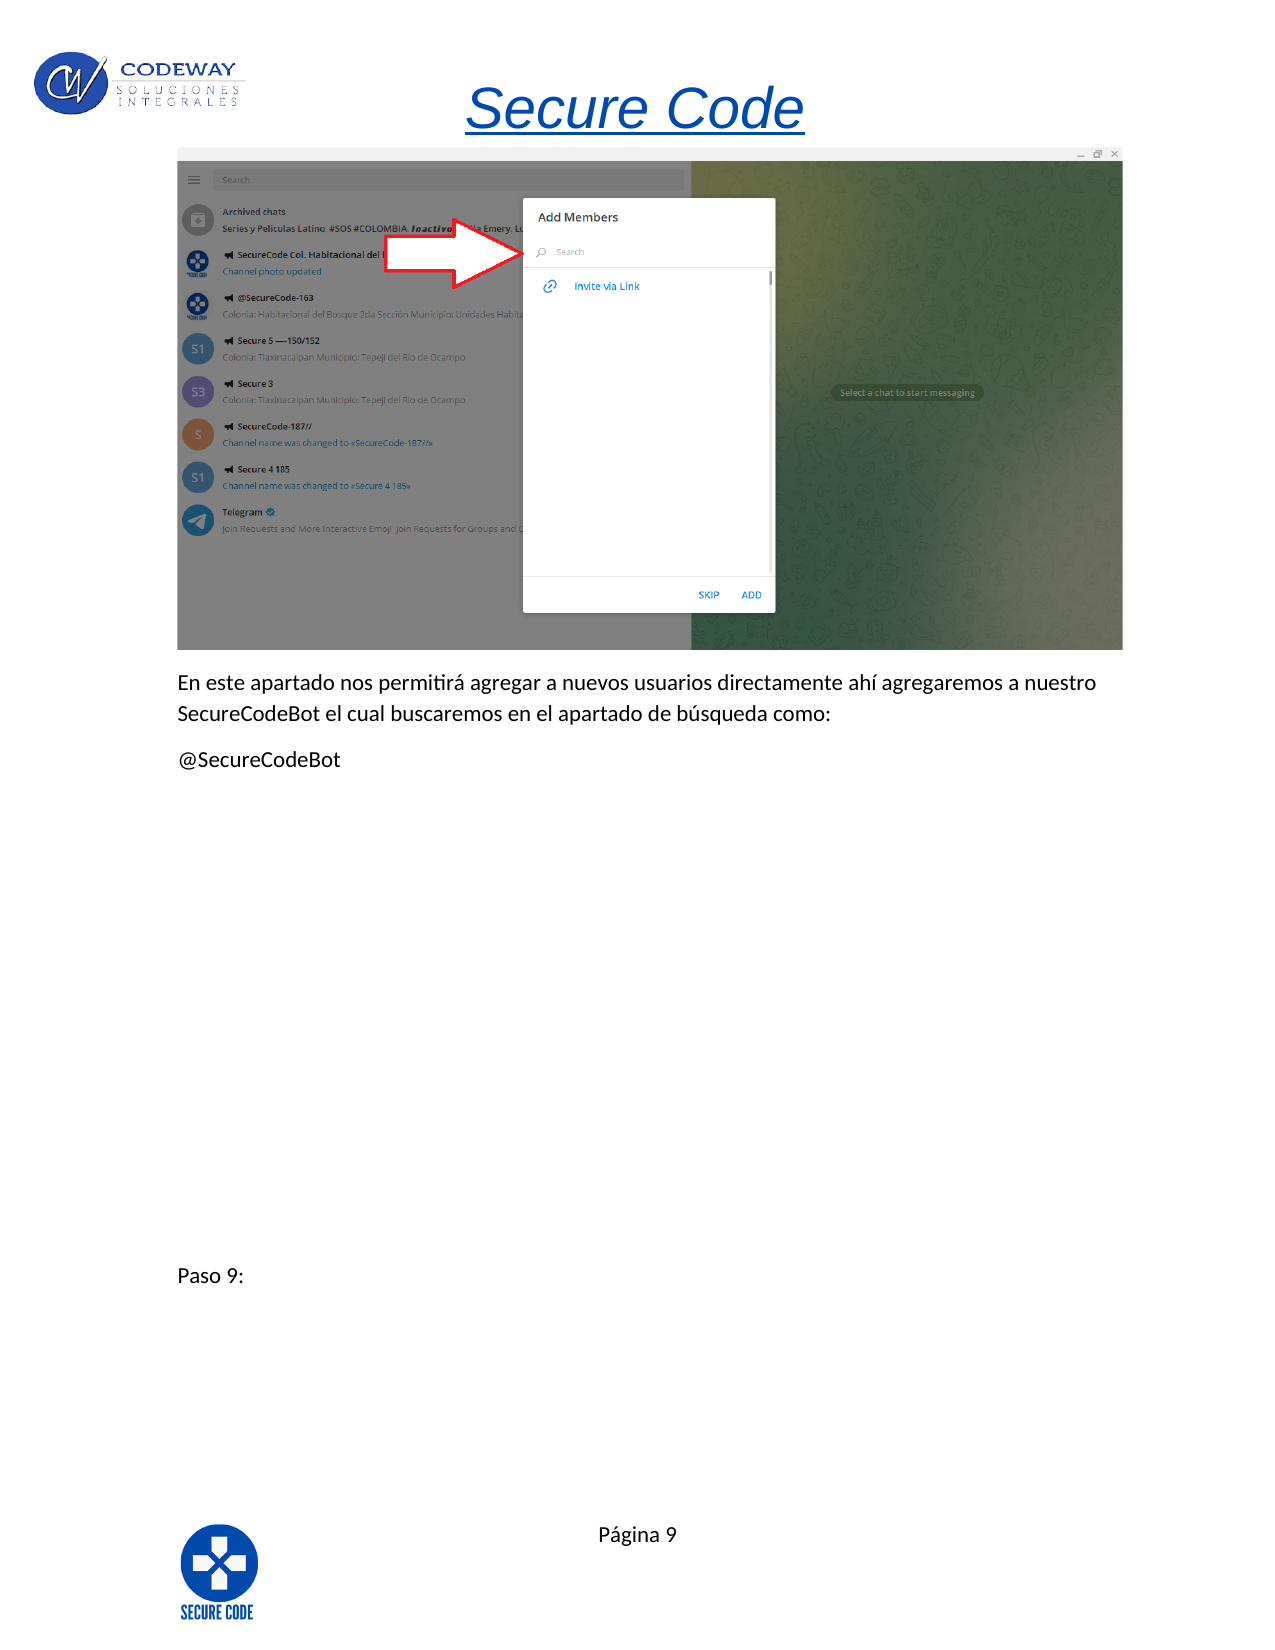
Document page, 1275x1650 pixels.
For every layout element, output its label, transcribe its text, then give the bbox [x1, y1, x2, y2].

picture [23, 42, 253, 115]
text Paso 9: [177, 1261, 1098, 1289]
picture [177, 147, 1123, 650]
text @SecureCodeBot [177, 746, 1098, 773]
picture [177, 1521, 261, 1622]
text En este apartado nos permitirá agregar a nuevos usuarios directamente ahí agregaremos a nuestro SecureCodeBot el cual buscaremos en el apartado de búsqueda como: [177, 668, 1098, 727]
